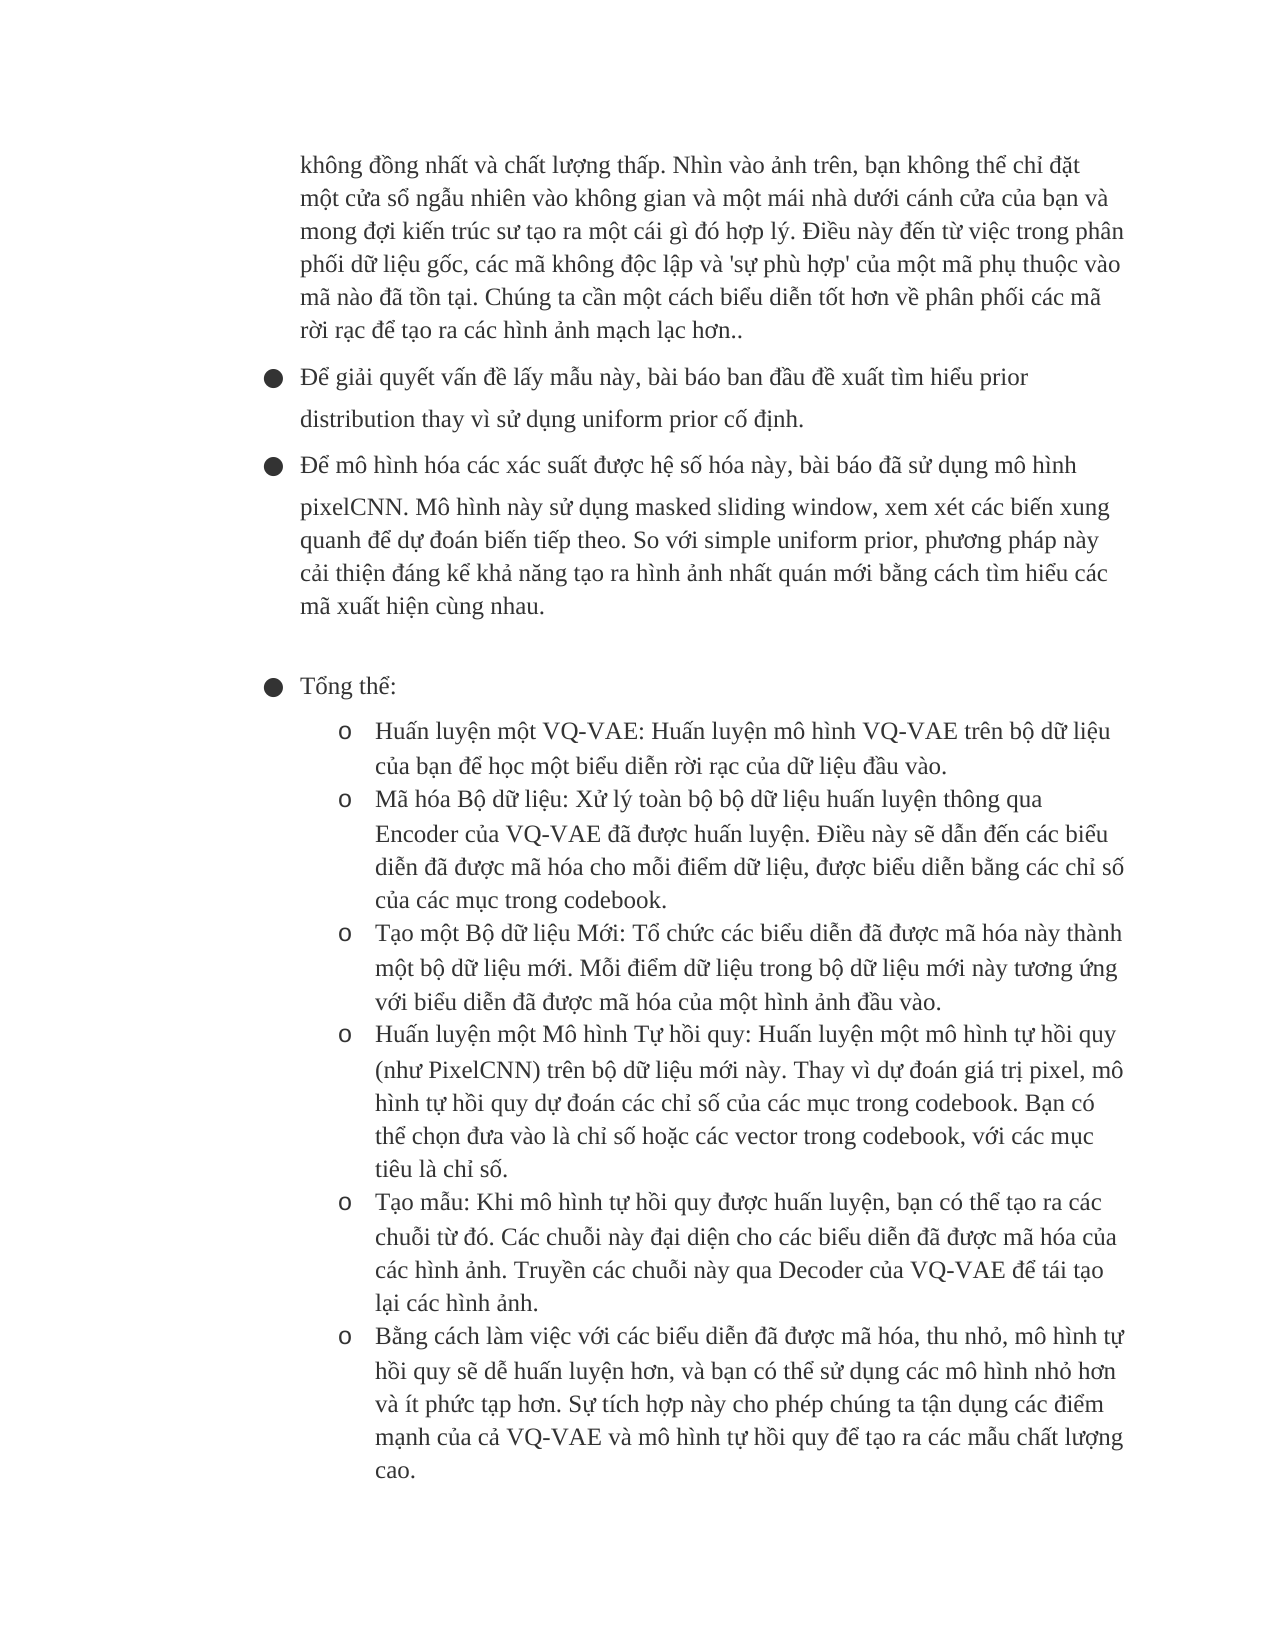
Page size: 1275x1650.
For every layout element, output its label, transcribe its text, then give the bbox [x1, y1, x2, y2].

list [262, 150, 1125, 344]
list Tạo mẫu: Khi mô hình tự hồi quy được huấn luyện, bạn có thể tạo ra các chuỗi từ đó. Các chuỗi này đại diện cho các biểu diễn đã được mã hóa của các hình ảnh. Truyền các chuỗi này qua Decoder của VQ-VAE để tái tạo lại các hình ảnh. [337, 1187, 1125, 1317]
list Tổng thể: [262, 657, 1125, 708]
list Bằng cách làm việc với các biểu diễn đã được mã hóa, thu nhỏ, mô hình tự hồi quy sẽ dễ huấn luyện hơn, và bạn có thể sử dụng các mô hình nhỏ hơn và ít phức tạp hơn. Sự tích hợp này cho phép chúng ta tận dụng các điểm mạnh của cả VQ-VAE và mô hình tự hồi quy để tạo ra các mẫu chất lượng cao. [337, 1321, 1125, 1484]
list Mã hóa Bộ dữ liệu: Xử lý toàn bộ bộ dữ liệu huấn luyện thông qua Encoder của VQ-VAE đã được huấn luyện. Điều này sẽ dẫn đến các biểu diễn đã được mã hóa cho mỗi điểm dữ liệu, được biểu diễn bằng các chỉ số của các mục trong codebook. [337, 784, 1125, 914]
list Huấn luyện một Mô hình Tự hồi quy: Huấn luyện một mô hình tự hồi quy (như PixelCNN) trên bộ dữ liệu mới này. Thay vì dự đoán giá trị pixel, mô hình tự hồi quy dự đoán các chỉ số của các mục trong codebook. Bạn có thể chọn đưa vào là chỉ số hoặc các vector trong codebook, với các mục tiêu là chỉ số. [337, 1019, 1125, 1182]
list Tạo một Bộ dữ liệu Mới: Tổ chức các biểu diễn đã được mã hóa này thành một bộ dữ liệu mới. Mỗi điểm dữ liệu trong bộ dữ liệu mới này tương ứng với biểu diễn đã được mã hóa của một hình ảnh đầu vào. [337, 918, 1125, 1015]
list Để mô hình hóa các xác suất được hệ số hóa này, bài báo đã sử dụng mô hình pixelCNN. Mô hình này sử dụng masked sliding window, xem xét các biến xung quanh để dự đoán biến tiếp theo. So với simple uniform prior, phương pháp này cải thiện đáng kể khả năng tạo ra hình ảnh nhất quán mới bằng cách tìm hiểu các mã xuất hiện cùng nhau. [262, 437, 1125, 620]
list Huấn luyện một VQ-VAE: Huấn luyện mô hình VQ-VAE trên bộ dữ liệu của bạn để học một biểu diễn rời rạc của dữ liệu đầu vào. [337, 716, 1125, 780]
list Để giải quyết vấn đề lấy mẫu này, bài báo ban đầu đề xuất tìm hiểu prior distribution thay vì sử dụng uniform prior cố định. [262, 348, 1125, 432]
